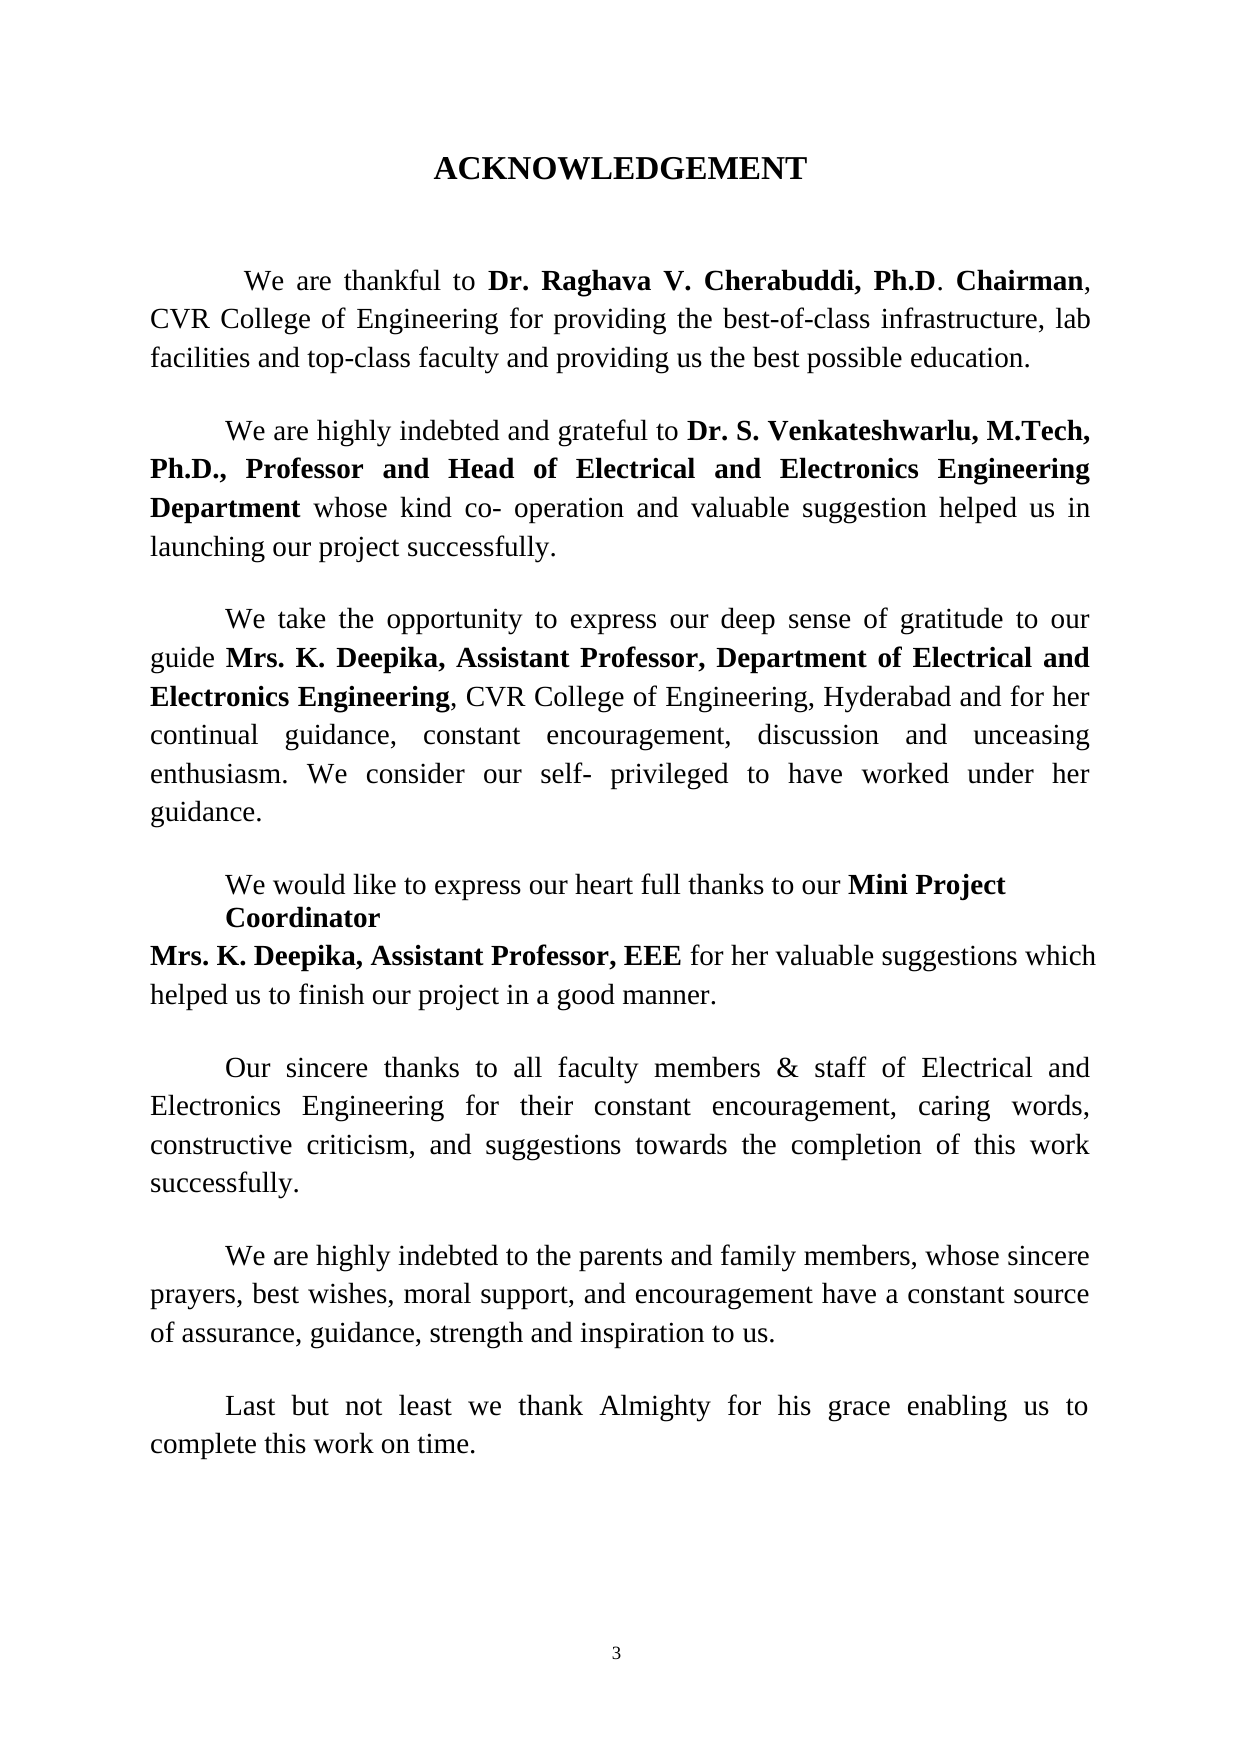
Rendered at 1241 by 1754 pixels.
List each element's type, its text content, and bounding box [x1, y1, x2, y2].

text We would like to express our heart full thanks to our Mini Project Coordinator [225, 867, 1103, 934]
text ACKNOWLEDGEMENT [151, 148, 1090, 186]
text Mrs. K. Deepika, Assistant Professor, EEE for her valuable suggestions which helped us to finish our project in a good manner. [150, 938, 1103, 1011]
text Last but not least we thank Almighty for his grace enabling us to complete this work on time. [150, 1388, 1090, 1460]
text We are highly indebted to the parents and family members, whose sincere prayers, best wishes, moral support, and encouragement have a constant source of assurance, guidance, strength and inspiration to us. [150, 1238, 1091, 1349]
text We are highly indebted and grateful to Dr. S. Venkateshwarlu, M.Tech, Ph.D., Professor and Head of Electrical and Electronics Engineering Department whose kind co- operation and valuable suggestion helped us in launching our project successfully. [150, 413, 1091, 562]
text We take the opportunity to express our deep sense of gratitude to our guide Mrs. K. Deepika, Assistant Professor, Department of Electrical and Electronics Engineering, CVR College of Engineering, Hyderabad and for her continual guidance, constant encouragement, discussion and unceasing enthusiasm. We consider our self- privileged to have worked under her guidance. [150, 602, 1091, 828]
text We are thankful to Dr. Raghava V. Cherabuddi, Ph.D. Chairman, CVR College of Engineering for providing the best-of-class infrastructure, lab facilities and top-class faculty and providing us the best possible education. [150, 263, 1091, 374]
text Our sincere thanks to all faculty members & staff of Electrical and Electronics Engineering for their constant encouragement, caring words, constructive criticism, and suggestions towards the completion of this work successfully. [150, 1050, 1091, 1199]
